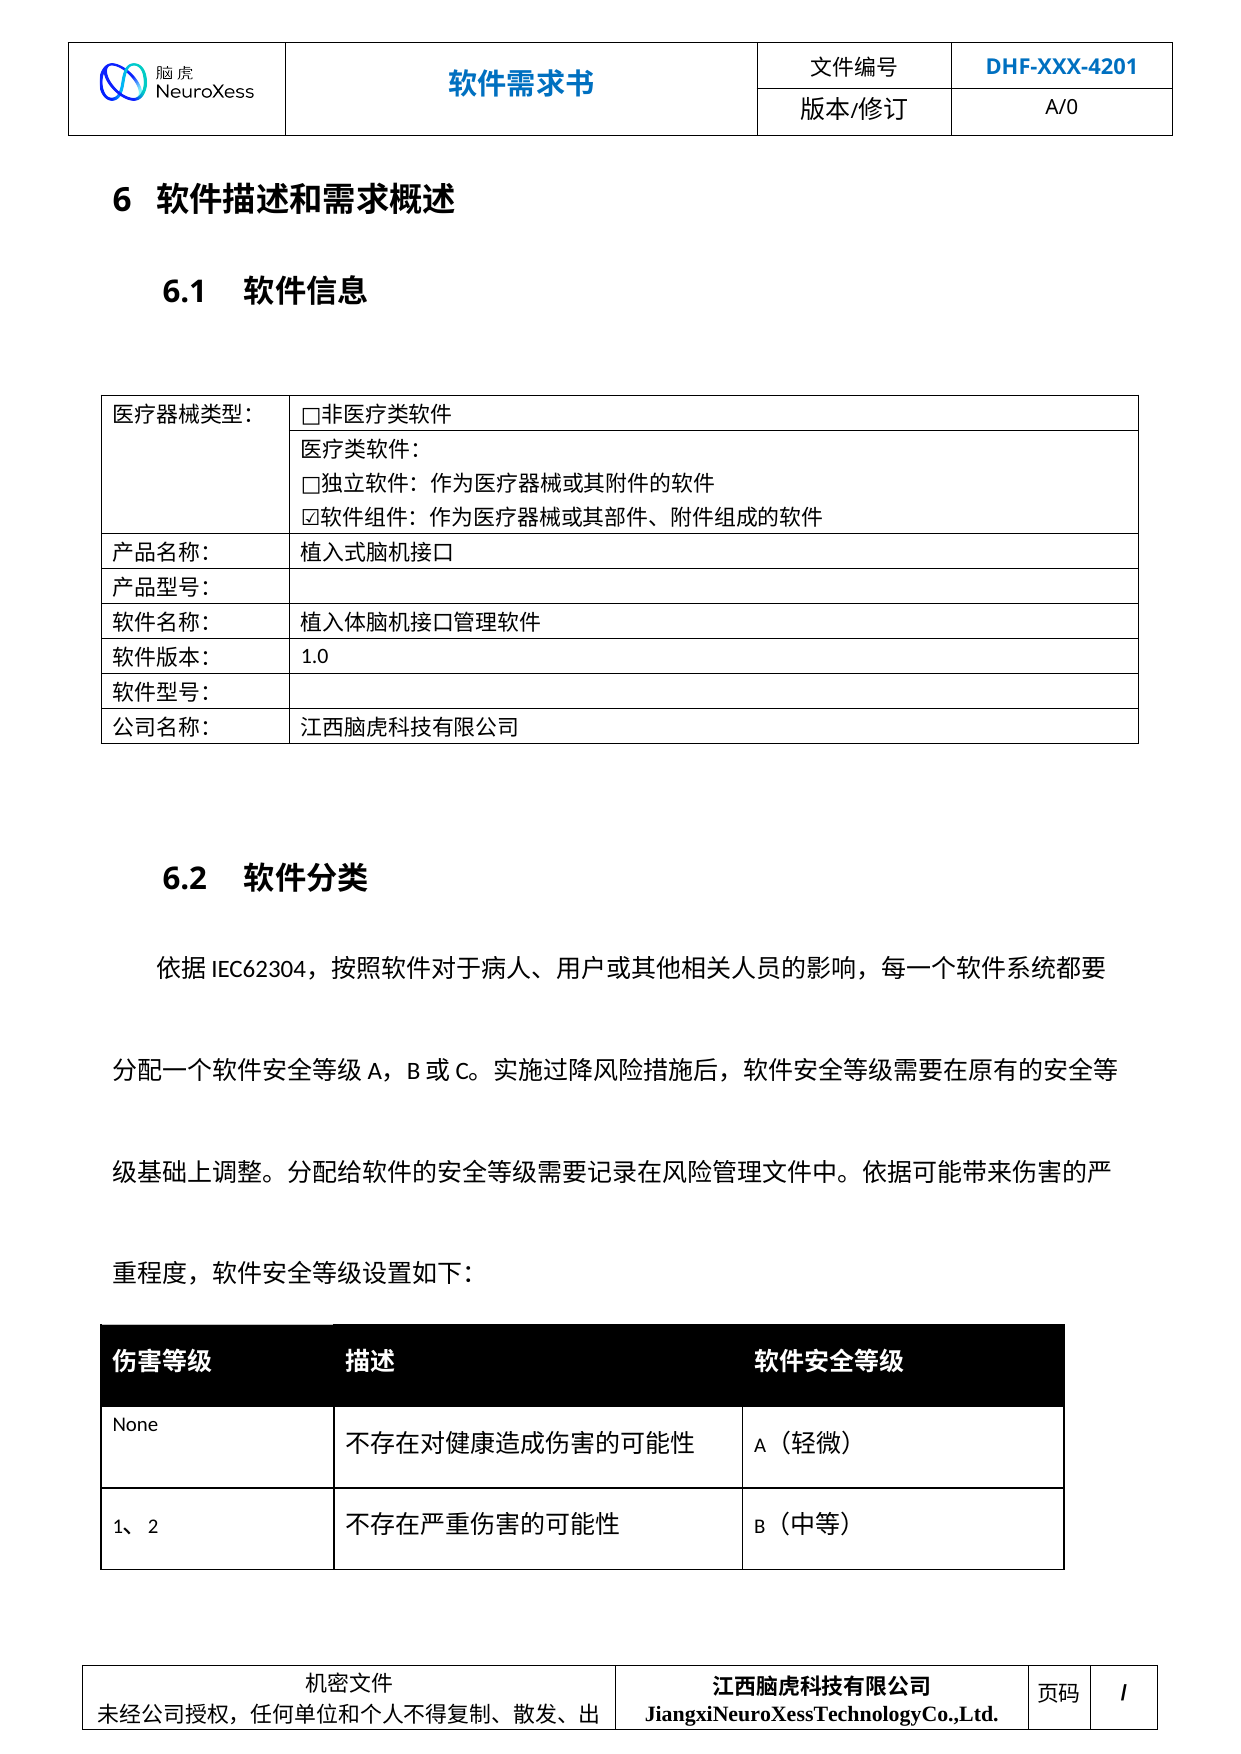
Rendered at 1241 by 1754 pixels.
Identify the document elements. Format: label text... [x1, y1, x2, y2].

table_cell 1.0 [290, 639, 1138, 672]
table_header □非医疗类软件 [290, 396, 1138, 429]
table_cell A（轻微） [743, 1407, 1063, 1487]
table_cell 软件版本： [102, 639, 289, 672]
picture [99, 63, 254, 101]
table_header 伤害等级 [102, 1325, 333, 1406]
subtitle 软件分类 [162, 842, 1128, 910]
table_cell 植入体脑机接口管理软件 [290, 604, 1138, 637]
table_cell 植入式脑机接口 [290, 534, 1138, 567]
table_cell 江西脑虎科技有限公司 [290, 709, 1138, 742]
subtitle 软件描述和需求概述 [112, 163, 1128, 231]
subtitle 软件信息 [162, 255, 1128, 323]
table_cell [290, 674, 1138, 707]
table_cell 不存在对健康造成伤害的可能性 [335, 1407, 742, 1487]
table_cell 软件型号： [102, 674, 289, 707]
text 依据IEC62304，按照软件对于病人、用户或其他相关人员的影响，每一个软件系统都要分配一个软件安全等级A，B或C。实施过降风险措施后，软件安全等级需要在原有的安全等级基础上调整。分配给软件的安全等级需要记录在风险管理文件中。依据可能带来伤害的严重程度，软件安全等级设置如下： [112, 932, 1128, 1306]
table_cell 产品型号： [102, 569, 289, 602]
table_cell 公司名称： [102, 709, 289, 742]
table_cell 软件名称： [102, 604, 289, 637]
table_cell 1、2 [102, 1489, 333, 1568]
table_header 描述 [335, 1326, 742, 1406]
table_cell B（中等） [743, 1489, 1063, 1568]
table_cell 不存在严重伤害的可能性 [335, 1489, 742, 1568]
table_cell 医疗类软件： □独立软件：作为医疗器械或其附件的软件 ☑软件组件：作为医疗器械或其部件、附件组成的软件 [290, 431, 1138, 532]
table_header 软件安全等级 [743, 1326, 1063, 1406]
table_cell None [102, 1407, 333, 1487]
table_header 医疗器械类型： [102, 396, 289, 532]
table_cell 产品名称： [102, 534, 289, 567]
table_cell [290, 569, 1138, 602]
